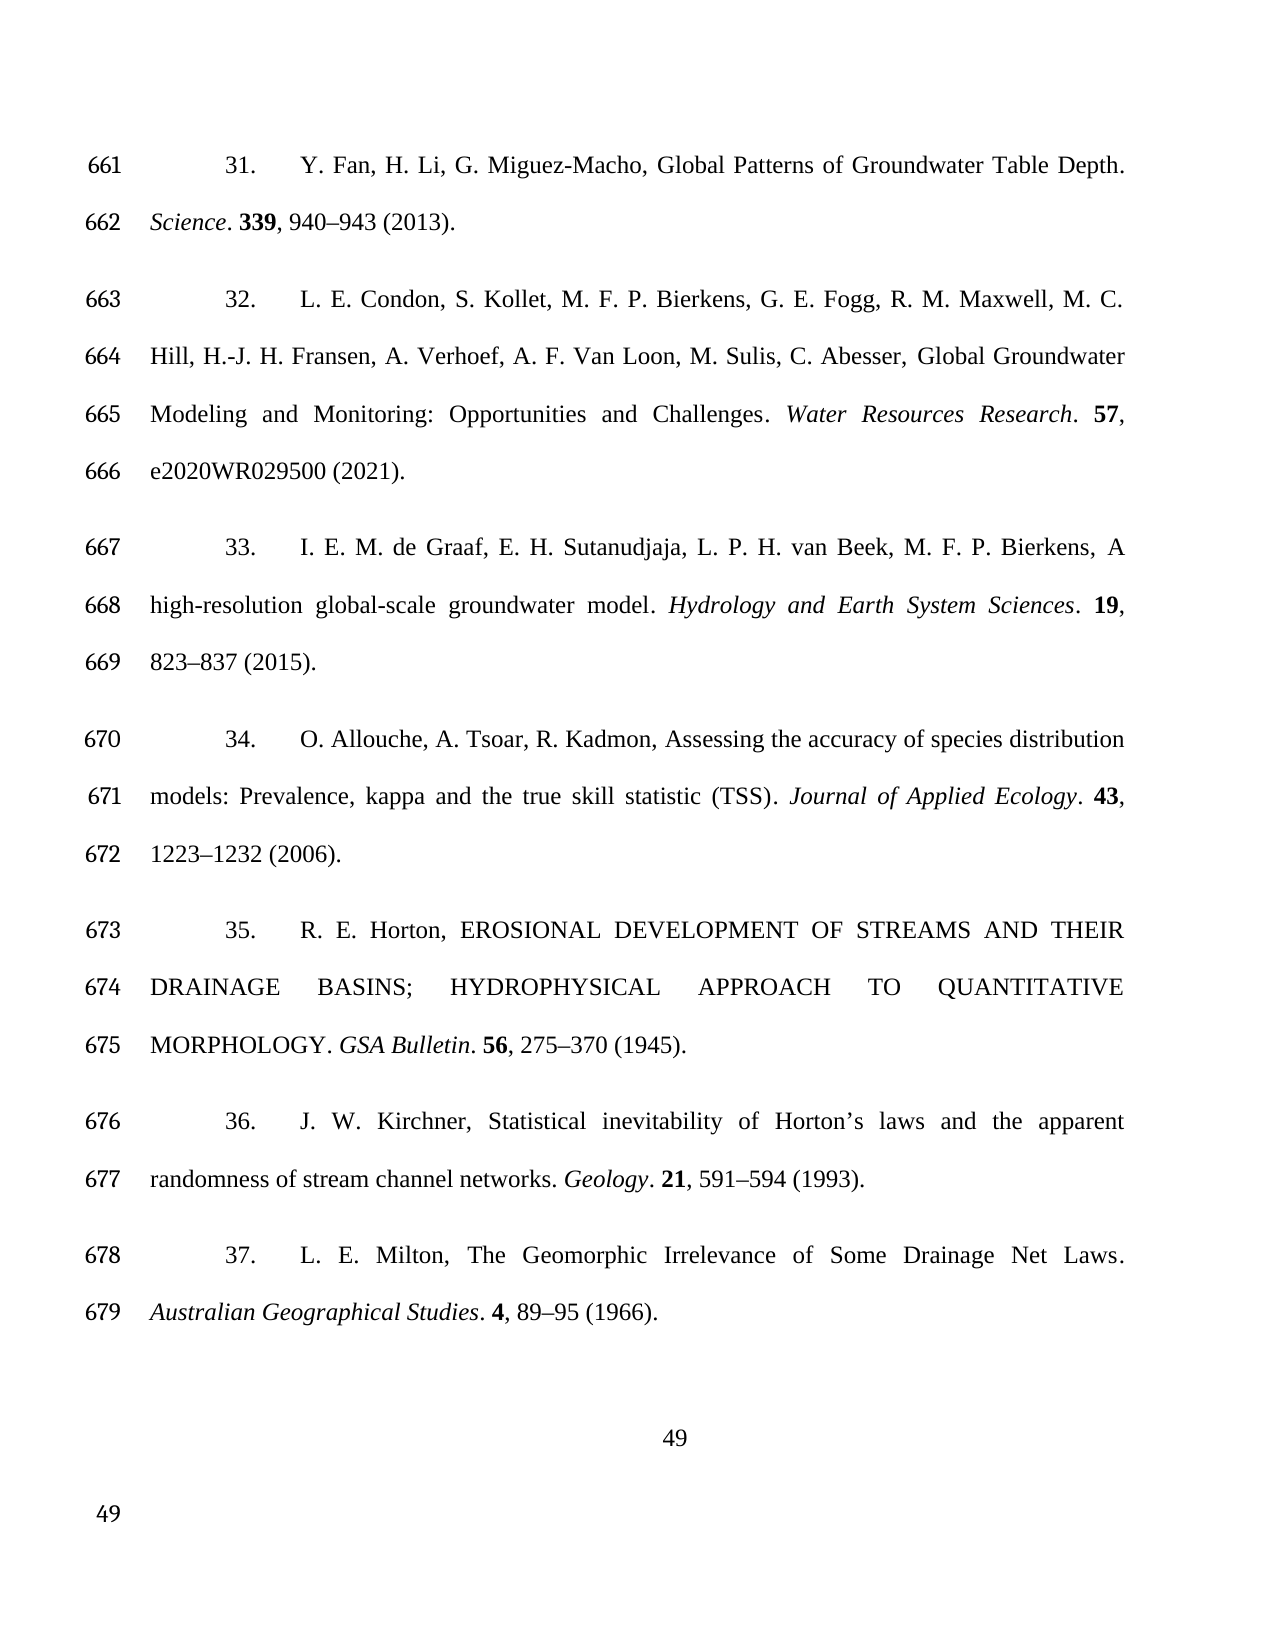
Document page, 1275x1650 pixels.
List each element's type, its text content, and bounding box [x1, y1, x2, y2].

text 37. L. E. Milton, The Geomorphic Irrelevance of Some Drainage Net Laws. Australian Geographical Studies. 4, 89–95 (1966). [150, 1240, 1125, 1326]
text 34. O. Allouche, A. Tsoar, R. Kadmon, Assessing the accuracy of species distribution models: Prevalence, kappa and the true skill statistic (TSS). Journal of Applied Ecology. 43, 1223–1232 (2006). [150, 724, 1125, 867]
text 35. R. E. Horton, EROSIONAL DEVELOPMENT OF STREAMS AND THEIR DRAINAGE BASINS; HYDROPHYSICAL APPROACH TO QUANTITATIVE MORPHOLOGY. GSA Bulletin. 56, 275–370 (1945). [150, 915, 1125, 1059]
text 36. J. W. Kirchner, Statistical inevitability of Horton’s laws and the apparent randomness of stream channel networks. Geology. 21, 591–594 (1993). [150, 1106, 1125, 1192]
text 31. Y. Fan, H. Li, G. Miguez-Macho, Global Patterns of Groundwater Table Depth. Science. 339, 940–943 (2013). [150, 150, 1125, 236]
text 33. I. E. M. de Graaf, E. H. Sutanudjaja, L. P. H. van Beek, M. F. P. Bierkens, A high-resolution global-scale groundwater model. Hydrology and Earth System Sciences. 19, 823–837 (2015). [150, 532, 1125, 676]
text 32. L. E. Condon, S. Kollet, M. F. P. Bierkens, G. E. Fogg, R. M. Maxwell, M. C. Hill, H.-J. H. Fransen, A. Verhoef, A. F. Van Loon, M. Sulis, C. Abesser, Global Groundwater Modeling and Monitoring: Opportunities and Challenges. Water Resources Research. 57, e2020WR029500 (2021). [150, 284, 1125, 485]
